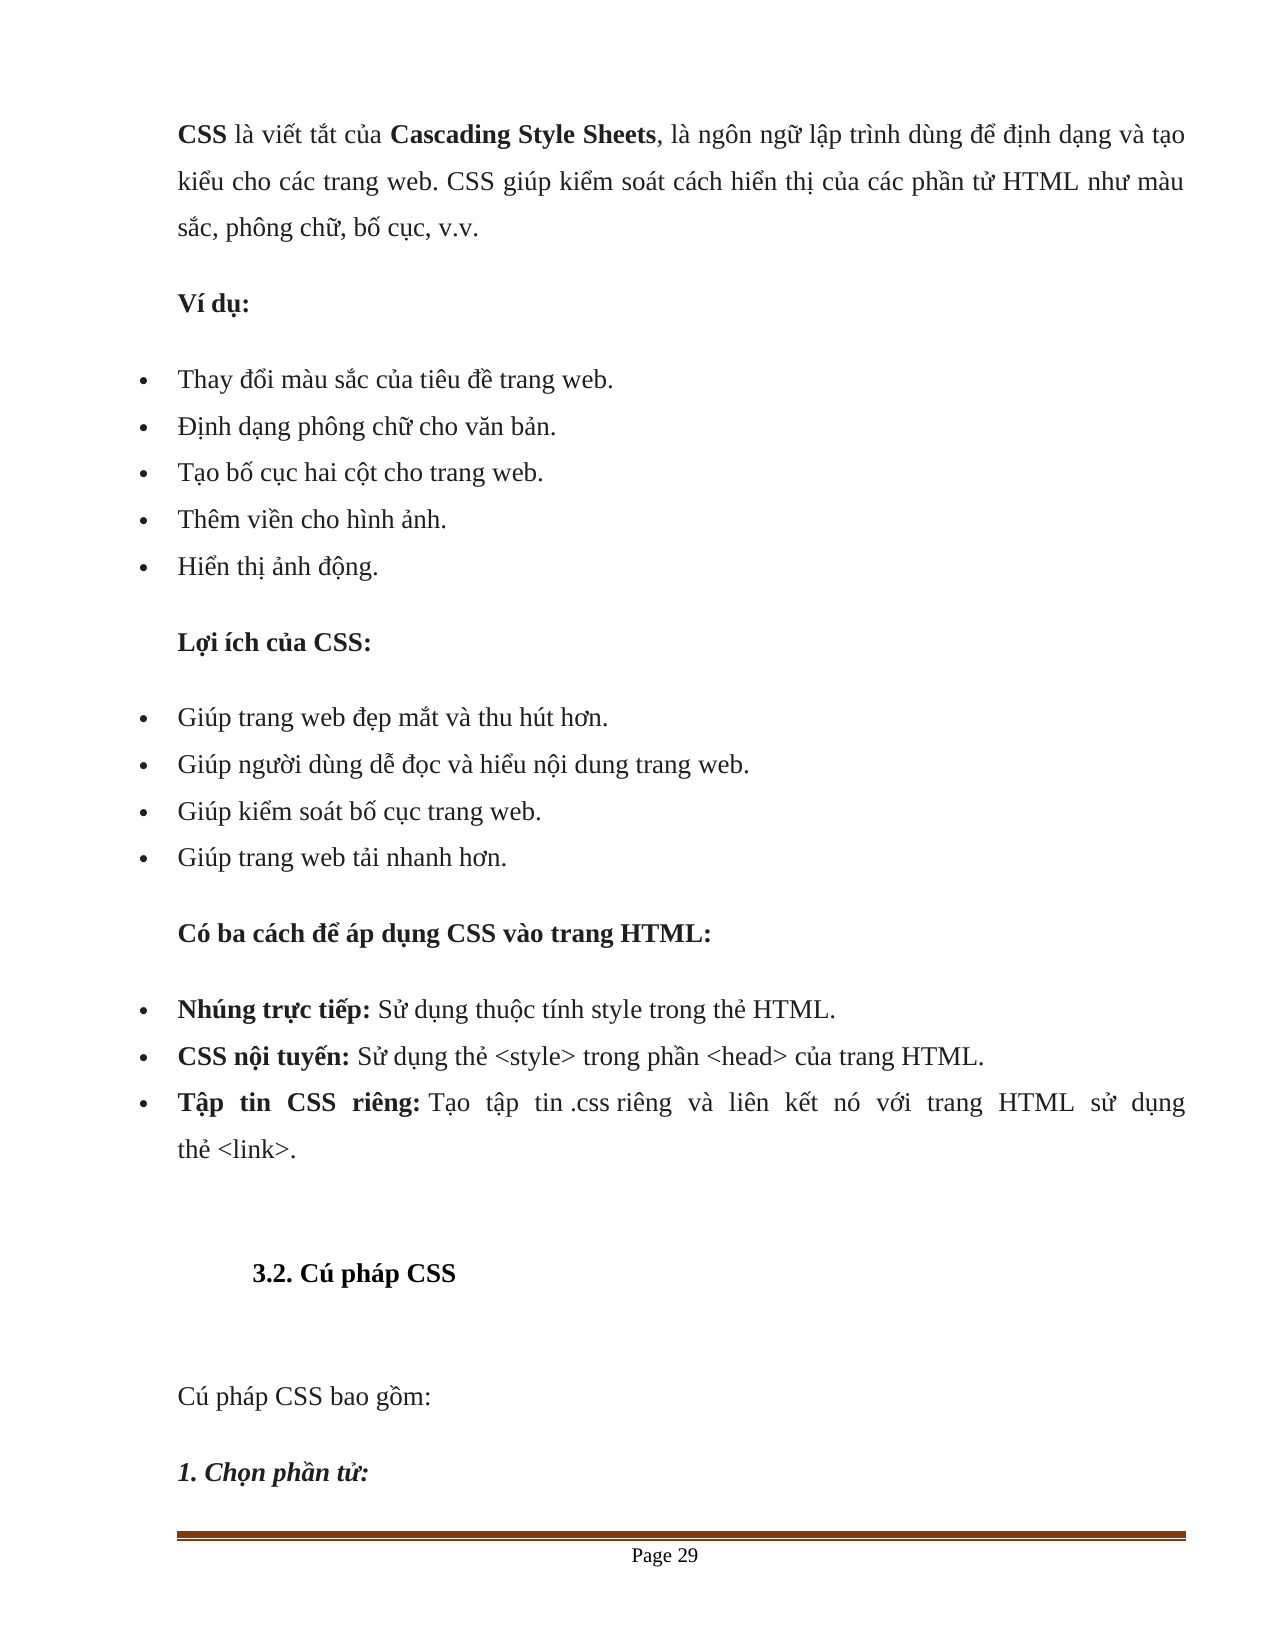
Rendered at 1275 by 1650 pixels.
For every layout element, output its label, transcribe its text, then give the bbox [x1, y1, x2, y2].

list Tập tin CSS riêng: Tạo tập tin .css riêng và liên kết nó với trang HTML sử dụng thẻ <link>. [140, 1086, 1186, 1164]
text Lợi ích của CSS: [177, 626, 1186, 657]
list 3.2. Cú pháp CSS [252, 1257, 1186, 1289]
list Giúp kiểm soát bố cục trang web. [140, 795, 1186, 826]
text Ví dụ: [177, 287, 1186, 318]
list Nhúng trực tiếp: Sử dụng thuộc tính style trong thẻ HTML. [140, 993, 1186, 1024]
list Định dạng phông chữ cho văn bản. [140, 410, 1186, 441]
list Thêm viền cho hình ảnh. [140, 503, 1186, 534]
list CSS nội tuyến: Sử dụng thẻ <style> trong phần <head> của trang HTML. [140, 1040, 1186, 1071]
list Thay đổi màu sắc của tiêu đề trang web. [140, 363, 1186, 394]
list Giúp trang web tải nhanh hơn. [140, 841, 1186, 873]
text Có ba cách để áp dụng CSS vào trang HTML: [177, 917, 1186, 948]
list Giúp trang web đẹp mắt và thu hút hơn. [140, 701, 1186, 733]
text CSS là viết tắt của Cascading Style Sheets, là ngôn ngữ lập trình dùng để định dạng và tạo kiểu cho các trang web. CSS giúp kiểm soát cách hiển thị của các phần tử HTML như màu sắc, phông chữ, bố cục, v.v. [177, 118, 1186, 243]
list Tạo bố cục hai cột cho trang web. [140, 456, 1186, 488]
text 1. Chọn phần tử: [177, 1456, 1186, 1487]
list Hiển thị ảnh động. [140, 550, 1186, 581]
list Giúp người dùng dễ đọc và hiểu nội dung trang web. [140, 748, 1186, 779]
text Cú pháp CSS bao gồm: [177, 1333, 1186, 1411]
